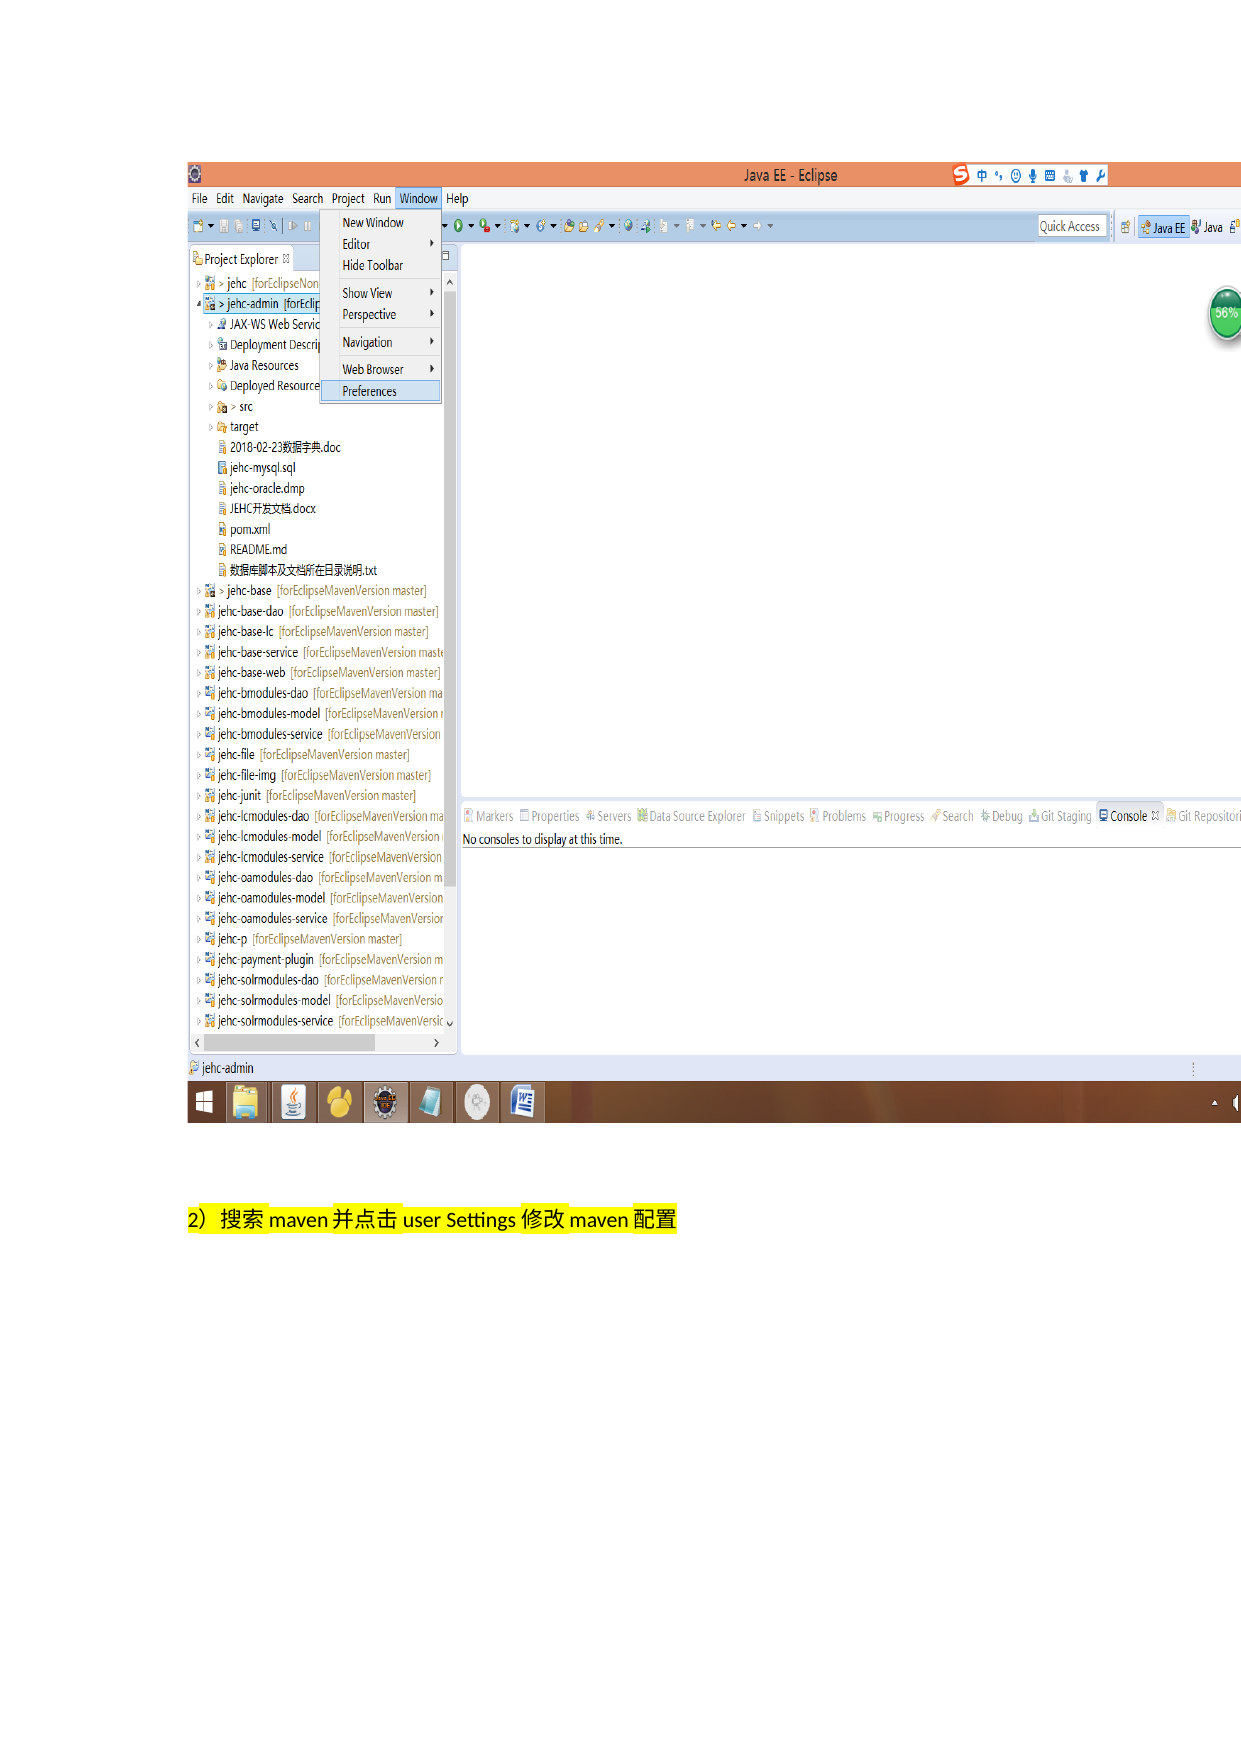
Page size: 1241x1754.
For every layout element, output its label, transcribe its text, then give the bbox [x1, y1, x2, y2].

text 2）搜索maven并点击user Settings 修改maven配置 [187, 1202, 1053, 1234]
picture [187, 162, 1241, 1123]
